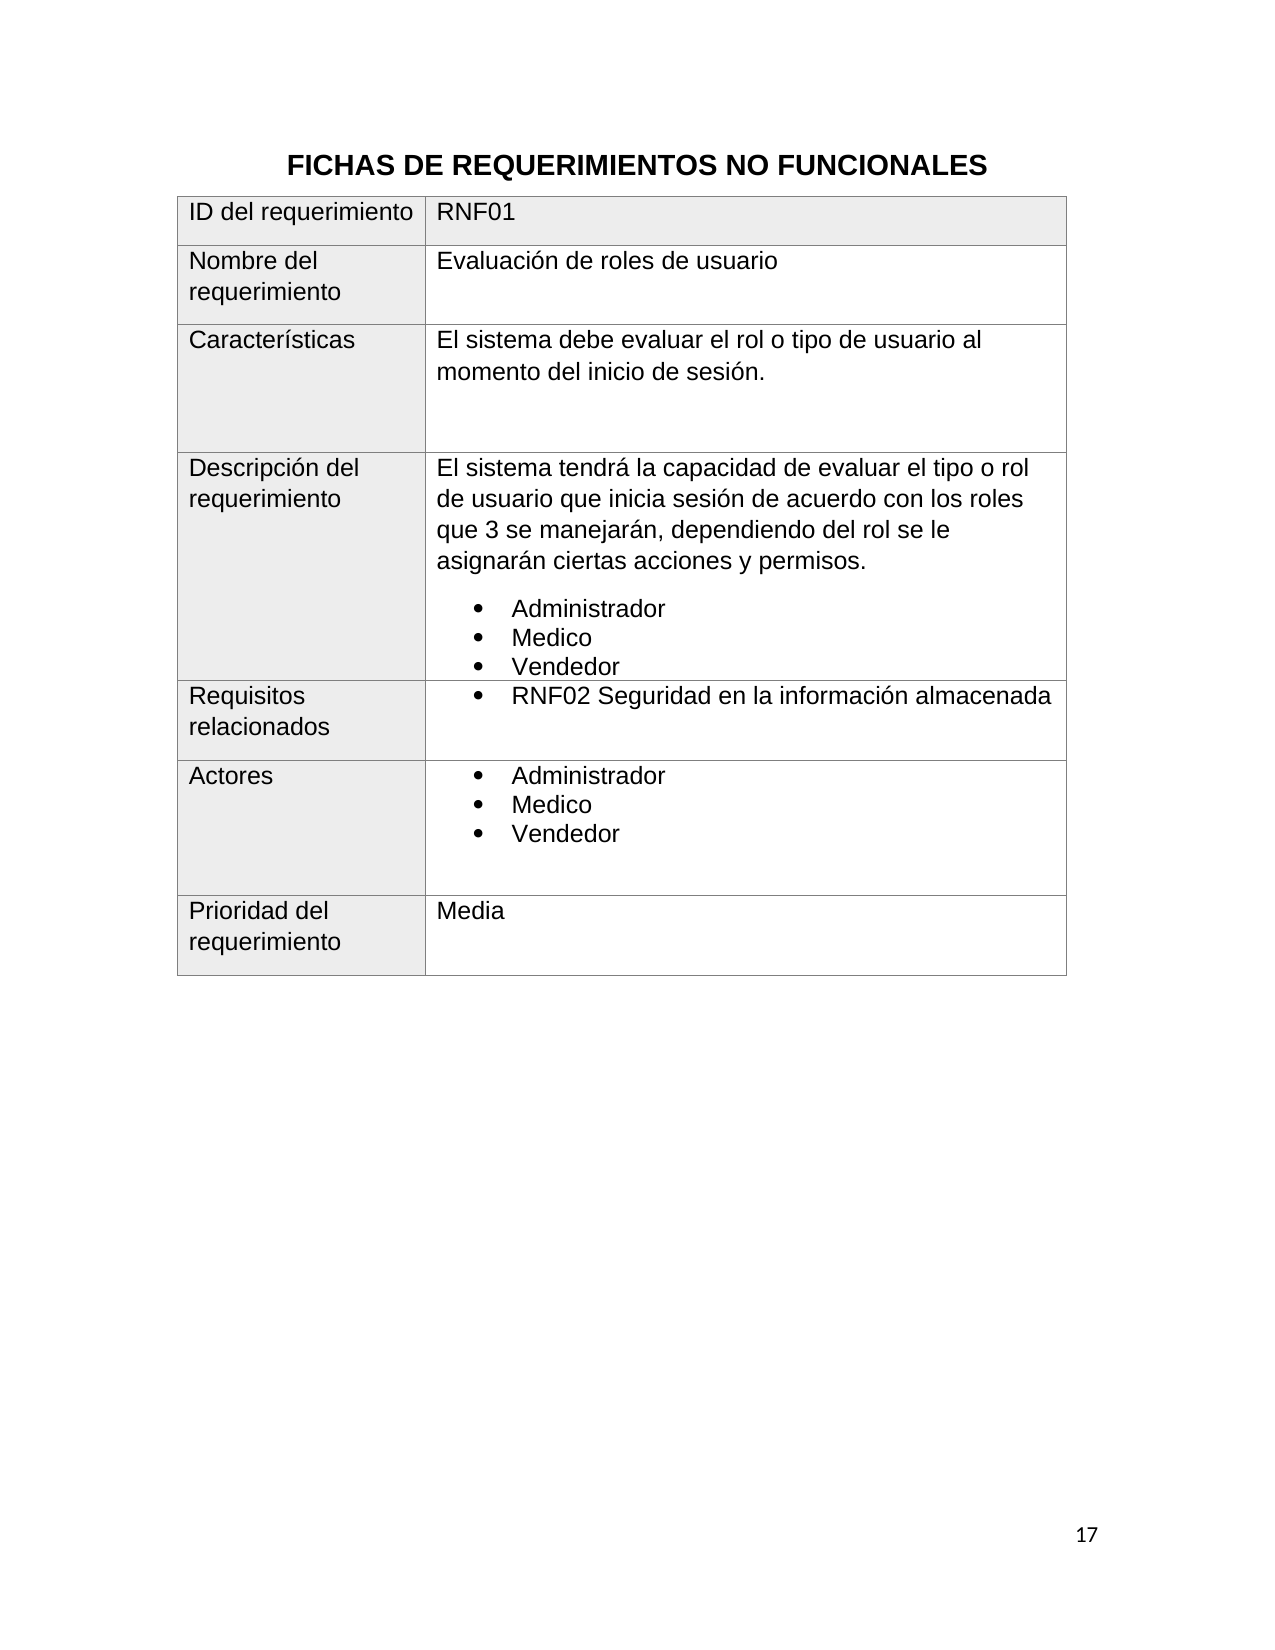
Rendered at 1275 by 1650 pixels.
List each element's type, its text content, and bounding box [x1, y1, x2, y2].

table_header RNF01 [426, 197, 1066, 245]
table_cell Prioridad del requerimiento [178, 896, 425, 975]
table_cell El sistema tendrá la capacidad de evaluar el tipo o rol de usuario que inicia sesión de acuerdo con los roles que 3 se manejarán, dependiendo del rol se le asignarán ciertas acciones y permisos. Administrador Medico Vendedor [426, 453, 1066, 680]
table_cell Requisitos relacionados [178, 681, 425, 760]
table_cell El sistema debe evaluar el rol o tipo de usuario al momento del inicio de sesión. [426, 325, 1066, 452]
table_header ID del requerimiento [178, 197, 425, 245]
subtitle FICHAS DE REQUERIMIENTOS NO FUNCIONALES [177, 148, 1098, 181]
table_cell Administrador Medico Vendedor [426, 761, 1066, 895]
table_cell RNF02 Seguridad en la información almacenada [426, 681, 1066, 760]
table_cell Actores [178, 761, 425, 895]
table_cell Media [426, 896, 1066, 975]
table_cell Nombre del requerimiento [178, 246, 425, 324]
table_cell Evaluación de roles de usuario [426, 246, 1066, 324]
table_cell Descripción del requerimiento [178, 453, 425, 680]
table_cell Características [178, 325, 425, 452]
